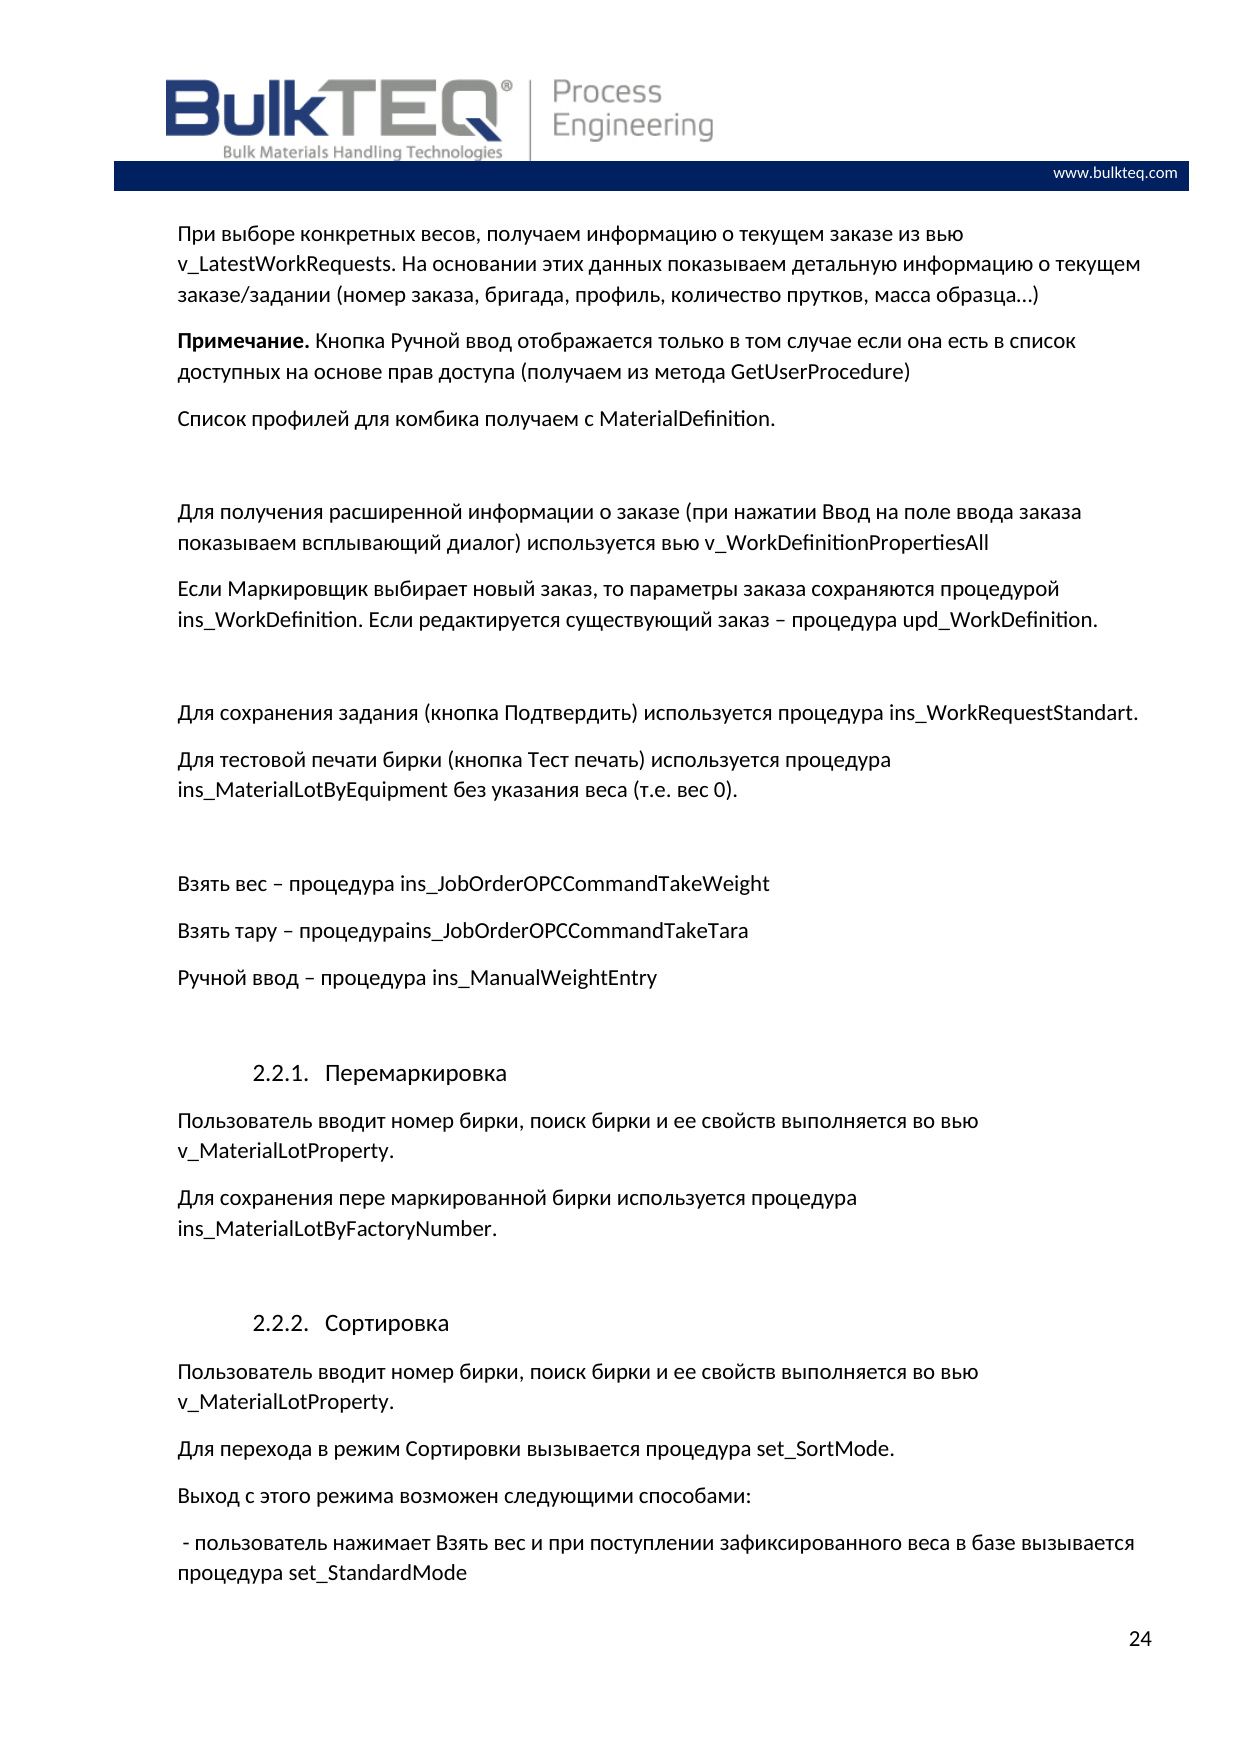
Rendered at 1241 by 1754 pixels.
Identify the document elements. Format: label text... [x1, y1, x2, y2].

text - пользователь нажимает Взять вес и при поступлении зафиксированного веса в базе вызывается процедура set_StandardMode [177, 1528, 1152, 1586]
text Для сохранения задания (кнопка Подтвердить) используется процедура ins_WorkRequestStandart. [177, 698, 1152, 726]
text Для перехода в режим Сортировки вызывается процедура set_SortMode. [177, 1434, 1152, 1462]
subtitle Сортировка [252, 1307, 1152, 1338]
text Примечание. Кнопка Ручной ввод отображается только в том случае если она есть в список доступных на основе прав доступа (получаем из метода GetUserProcedure) [177, 327, 1152, 385]
text Если Маркировщик выбирает новый заказ, то параметры заказа сохраняются процедурой ins_WorkDefinition. Если редактируется существующий заказ – процедура upd_WorkDefinition. [177, 574, 1152, 633]
subtitle Перемаркировка [252, 1057, 1152, 1087]
text Взять тару – процедураins_JobOrderOPCCommandTakeTara [177, 916, 1152, 944]
text Ручной ввод – процедура ins_ManualWeightEntry [177, 963, 1152, 991]
text При выборе конкретных весов, получаем информацию о текущем заказе из вью v_LatestWorkRequests. На основании этих данных показываем детальную информацию о текущем заказе/задании (номер заказа, бригада, профиль, количество прутков, масса образца…) [177, 219, 1152, 308]
text Взять вес – процедура ins_JobOrderOPCCommandTakeWeight [177, 869, 1152, 897]
text Для сохранения пере маркированной бирки используется процедура ins_MaterialLotByFactoryNumber. [177, 1183, 1152, 1242]
text Для получения расширенной информации о заказе (при нажатии Ввод на поле ввода заказа показываем всплывающий диалог) используется вью v_WorkDefinitionPropertiesAll [177, 497, 1152, 556]
text Пользователь вводит номер бирки, поиск бирки и ее свойств выполняется во вью v_MaterialLotProperty. [177, 1357, 1152, 1415]
text Для тестовой печати бирки (кнопка Тест печать) используется процедура ins_MaterialLotByEquipment без указания веса (т.е. вес 0). [177, 745, 1152, 803]
text Список профилей для комбика получаем с MaterialDefinition. [177, 404, 1152, 432]
text Пользователь вводит номер бирки, поиск бирки и ее свойств выполняется во вью v_MaterialLotProperty. [177, 1106, 1152, 1164]
picture [166, 78, 713, 161]
text Выход с этого режима возможен следующими способами: [177, 1481, 1152, 1509]
